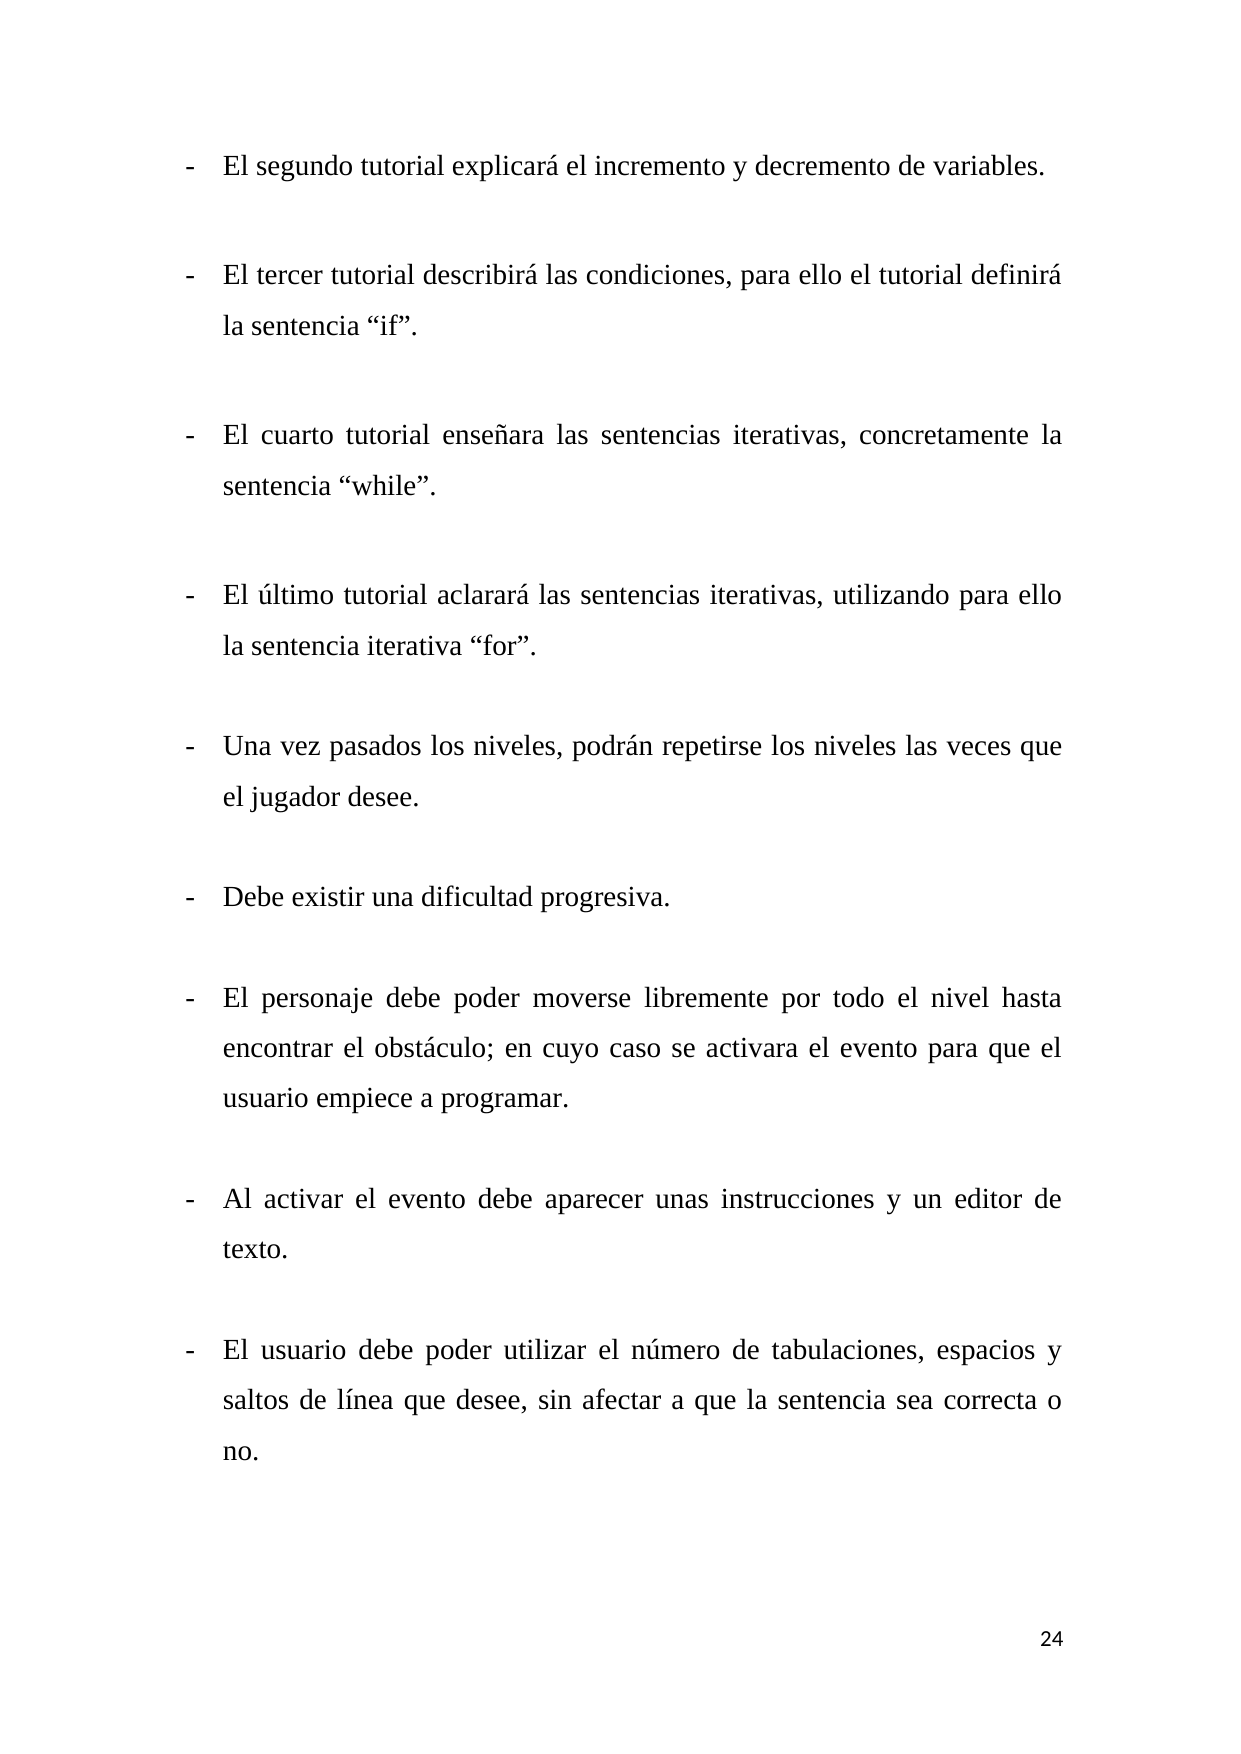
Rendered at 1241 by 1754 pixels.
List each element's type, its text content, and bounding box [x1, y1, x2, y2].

list El cuarto tutorial enseñara las sentencias iterativas, concretamente la sentencia “while”. [185, 417, 1063, 501]
list El último tutorial aclarará las sentencias iterativas, utilizando para ello la sentencia iterativa “for”. [185, 577, 1063, 661]
list Una vez pasados los niveles, podrán repetirse los niveles las veces que el jugador desee. [185, 728, 1063, 812]
list El tercer tutorial describirá las condiciones, para ello el tutorial definirá la sentencia “if”. [185, 257, 1063, 341]
list Debe existir una dificultad progresiva. [185, 879, 1063, 913]
list El personaje debe poder moverse libremente por todo el nivel hasta encontrar el obstáculo; en cuyo caso se activara el evento para que el usuario empiece a programar. [185, 980, 1063, 1114]
list Al activar el evento debe aparecer unas instrucciones y un editor de texto. [185, 1181, 1063, 1265]
list El segundo tutorial explicará el incremento y decremento de variables. [185, 148, 1063, 181]
list El usuario debe poder utilizar el número de tabulaciones, espacios y saltos de línea que desee, sin afectar a que la sentencia sea correcta o no. [185, 1332, 1063, 1466]
